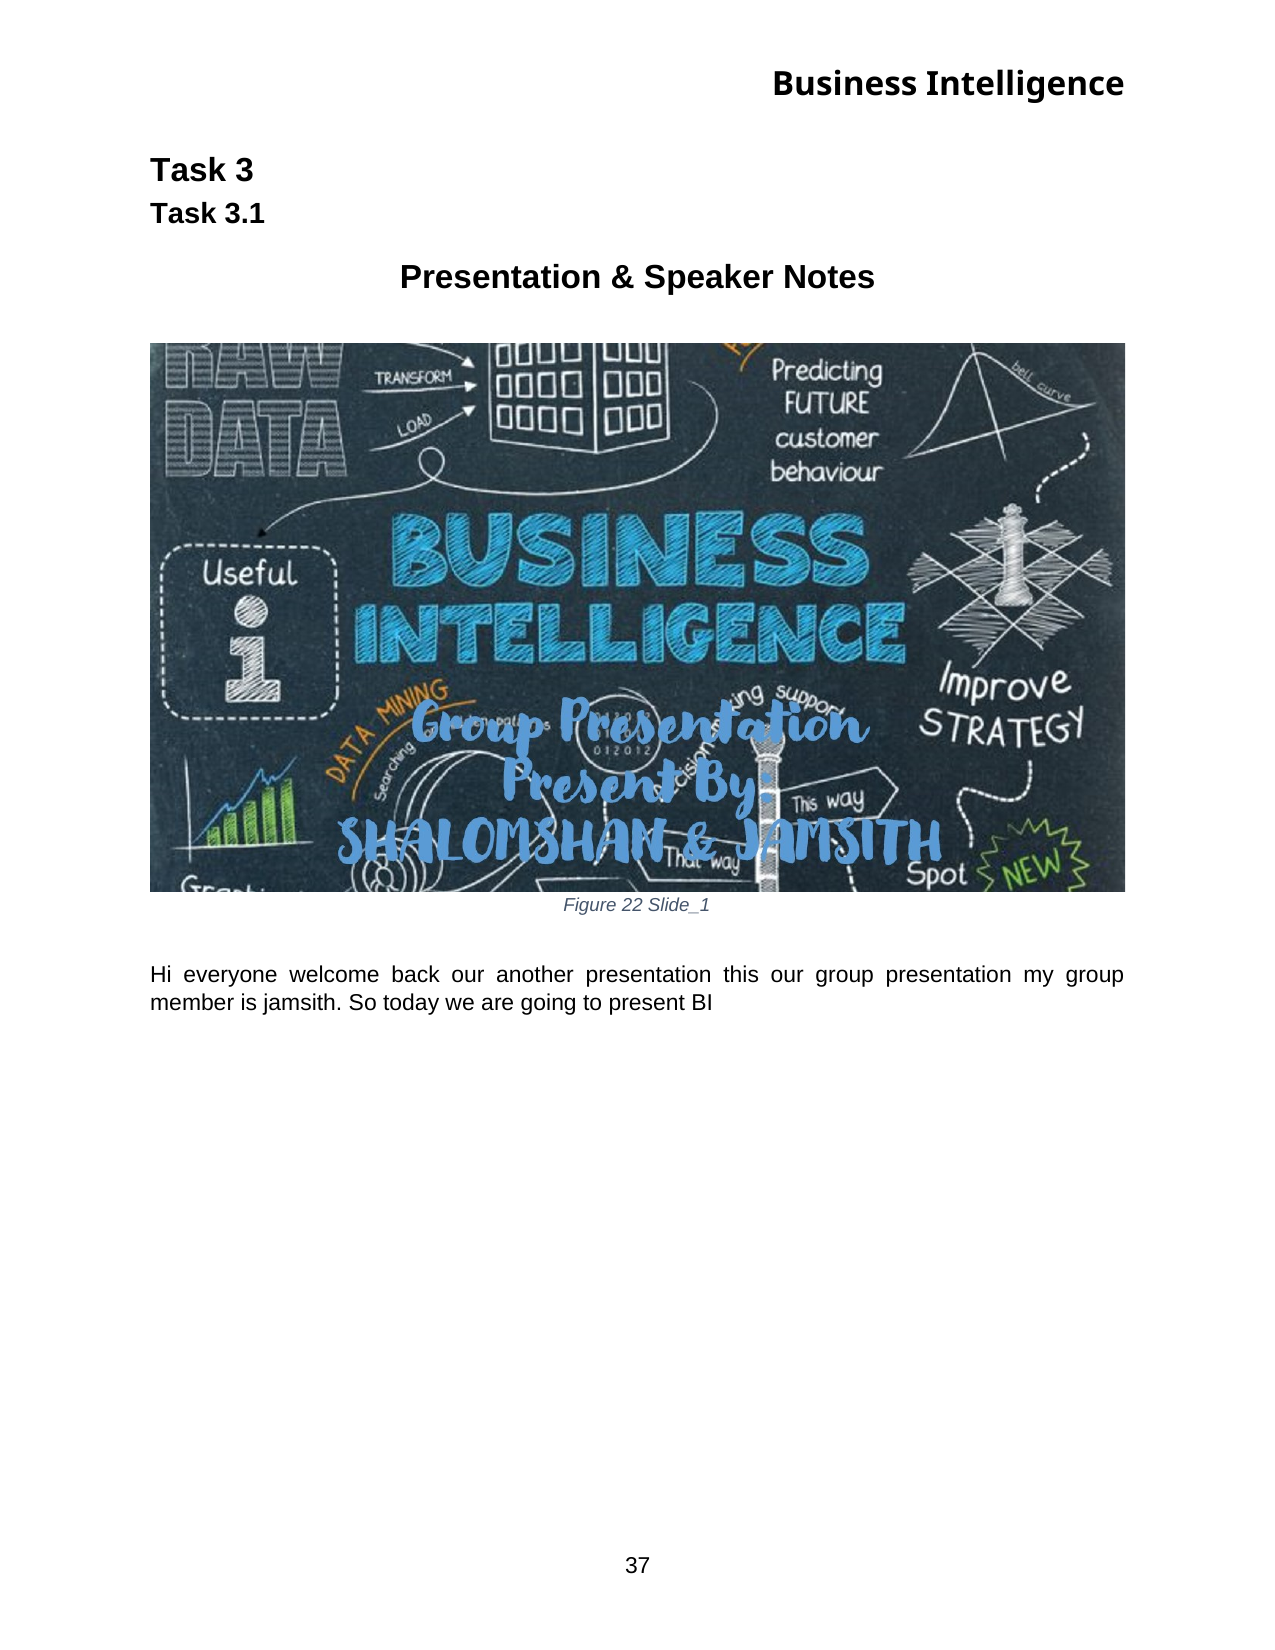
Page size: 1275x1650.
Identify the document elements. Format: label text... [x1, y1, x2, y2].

subtitle Task 3 [150, 150, 1125, 188]
subtitle Presentation & Speaker Notes [150, 257, 1125, 295]
picture [150, 343, 1125, 892]
text Hi everyone welcome back our another presentation this our group presentation my group member is jamsith. So today we are going to present BI [150, 961, 1125, 1015]
text Figure 22 Slide_1 [150, 894, 1125, 915]
subtitle Task 3.1 [150, 196, 1125, 229]
